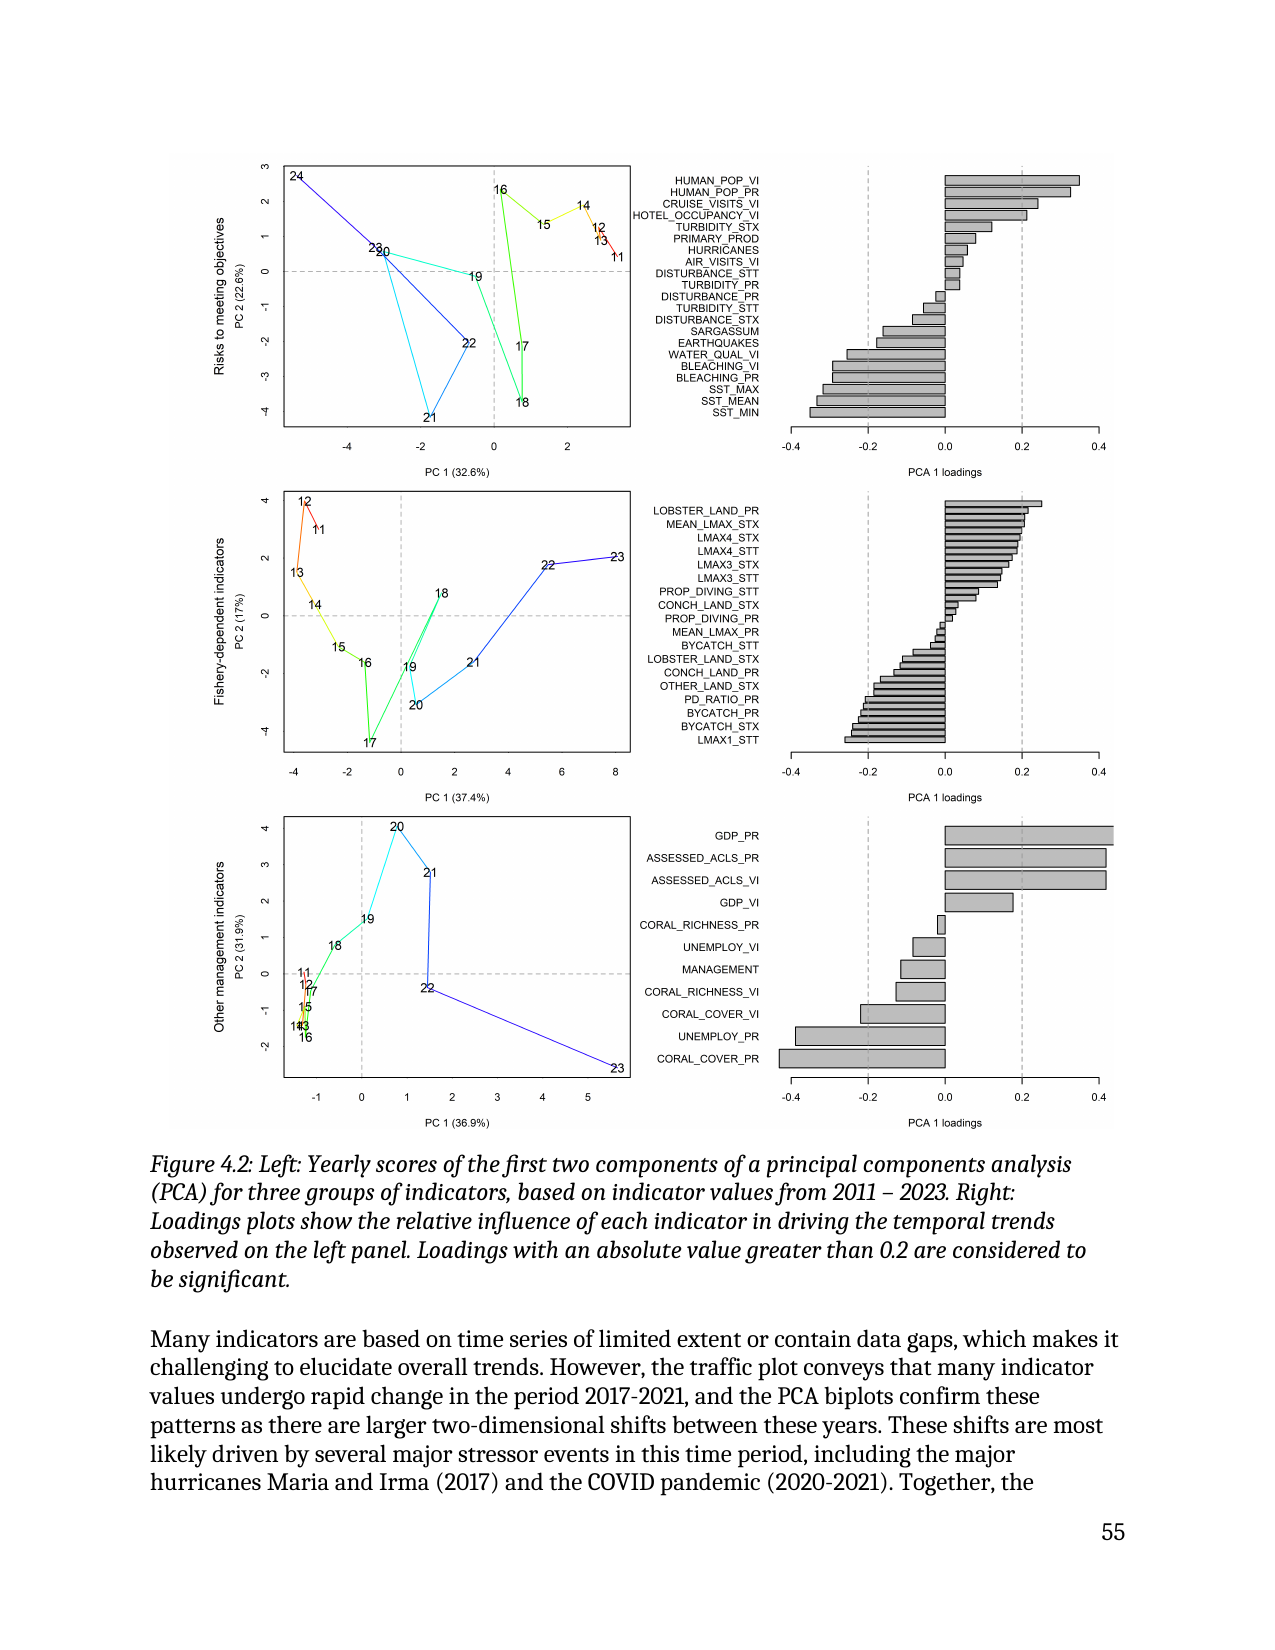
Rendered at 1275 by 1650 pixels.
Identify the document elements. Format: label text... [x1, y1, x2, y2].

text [150, 1324, 1125, 1497]
table_header Figure 4.2: Left: Yearly scores of the first two components of a principal components analysis (PCA) for three groups of indicators, based on indicator values from 2011 – 2023. Right: Loadings plots show the relative influence of each indicator in driving the temporal trends observed on the left panel. Loadings with an absolute value greater than 0.2 are considered to be significant. [139, 150, 1114, 1306]
